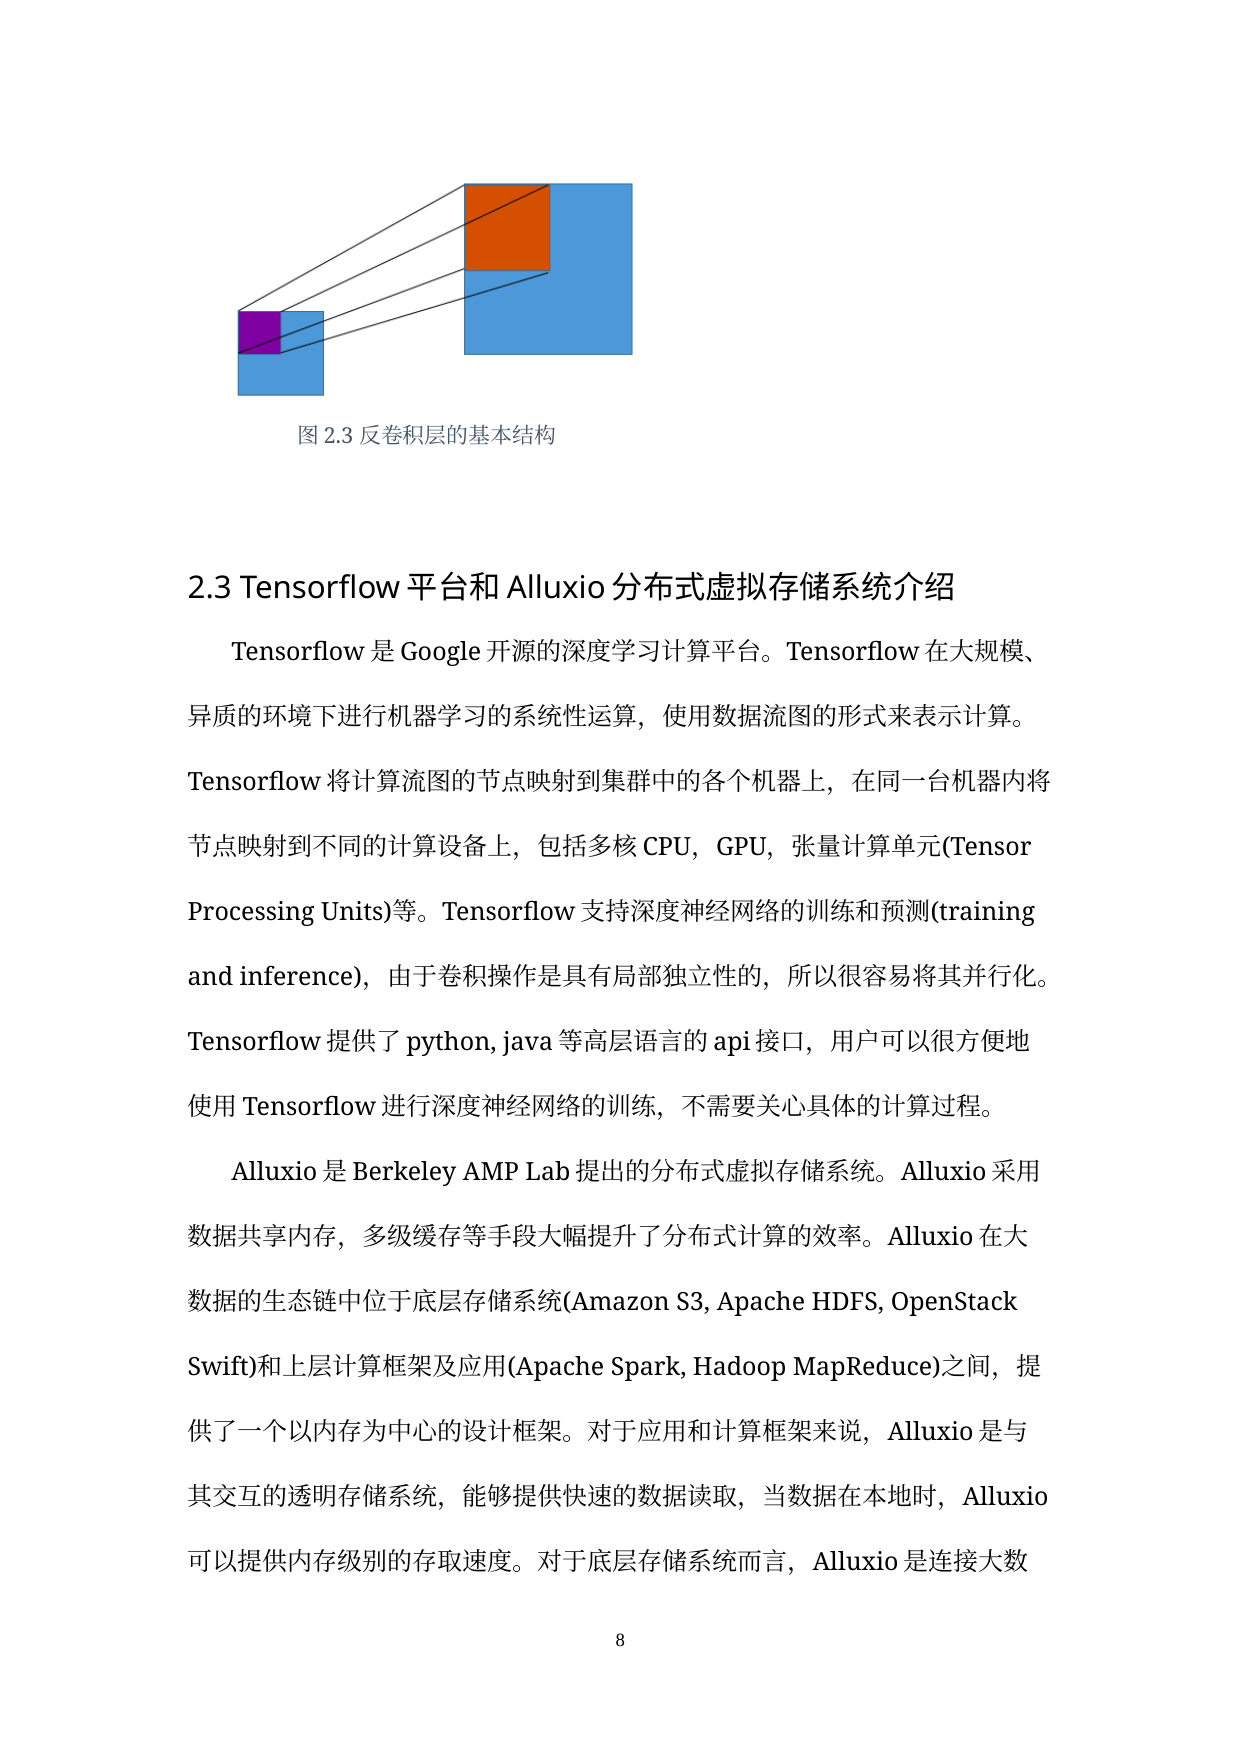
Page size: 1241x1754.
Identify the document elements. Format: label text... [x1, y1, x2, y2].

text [187, 1137, 1053, 1592]
picture [188, 162, 665, 410]
text Tensorflow是Google开源的深度学习计算平台。Tensorflow在大规模、异质的环境下进行机器学习的系统性运算，使用数据流图的形式来表示计算。Tensorflow将计算流图的节点映射到集群中的各个机器上，在同一台机器内将节点映射到不同的计算设备上，包括多核CPU，GPU，张量计算单元(Tensor Processing Units)等。Tensorflow支持深度神经网络的训练和预测(training and inference)，由于卷积操作是具有局部独立性的，所以很容易将其并行化。Tensorflow提供了python, java等高层语言的api接口，用户可以很方便地使用Tensorflow进行深度神经网络的训练，不需要关心具体的计算过程。 [187, 617, 1053, 1137]
text 2.3 Tensorflow平台和Alluxio分布式虚拟存储系统介绍 [187, 552, 1053, 617]
